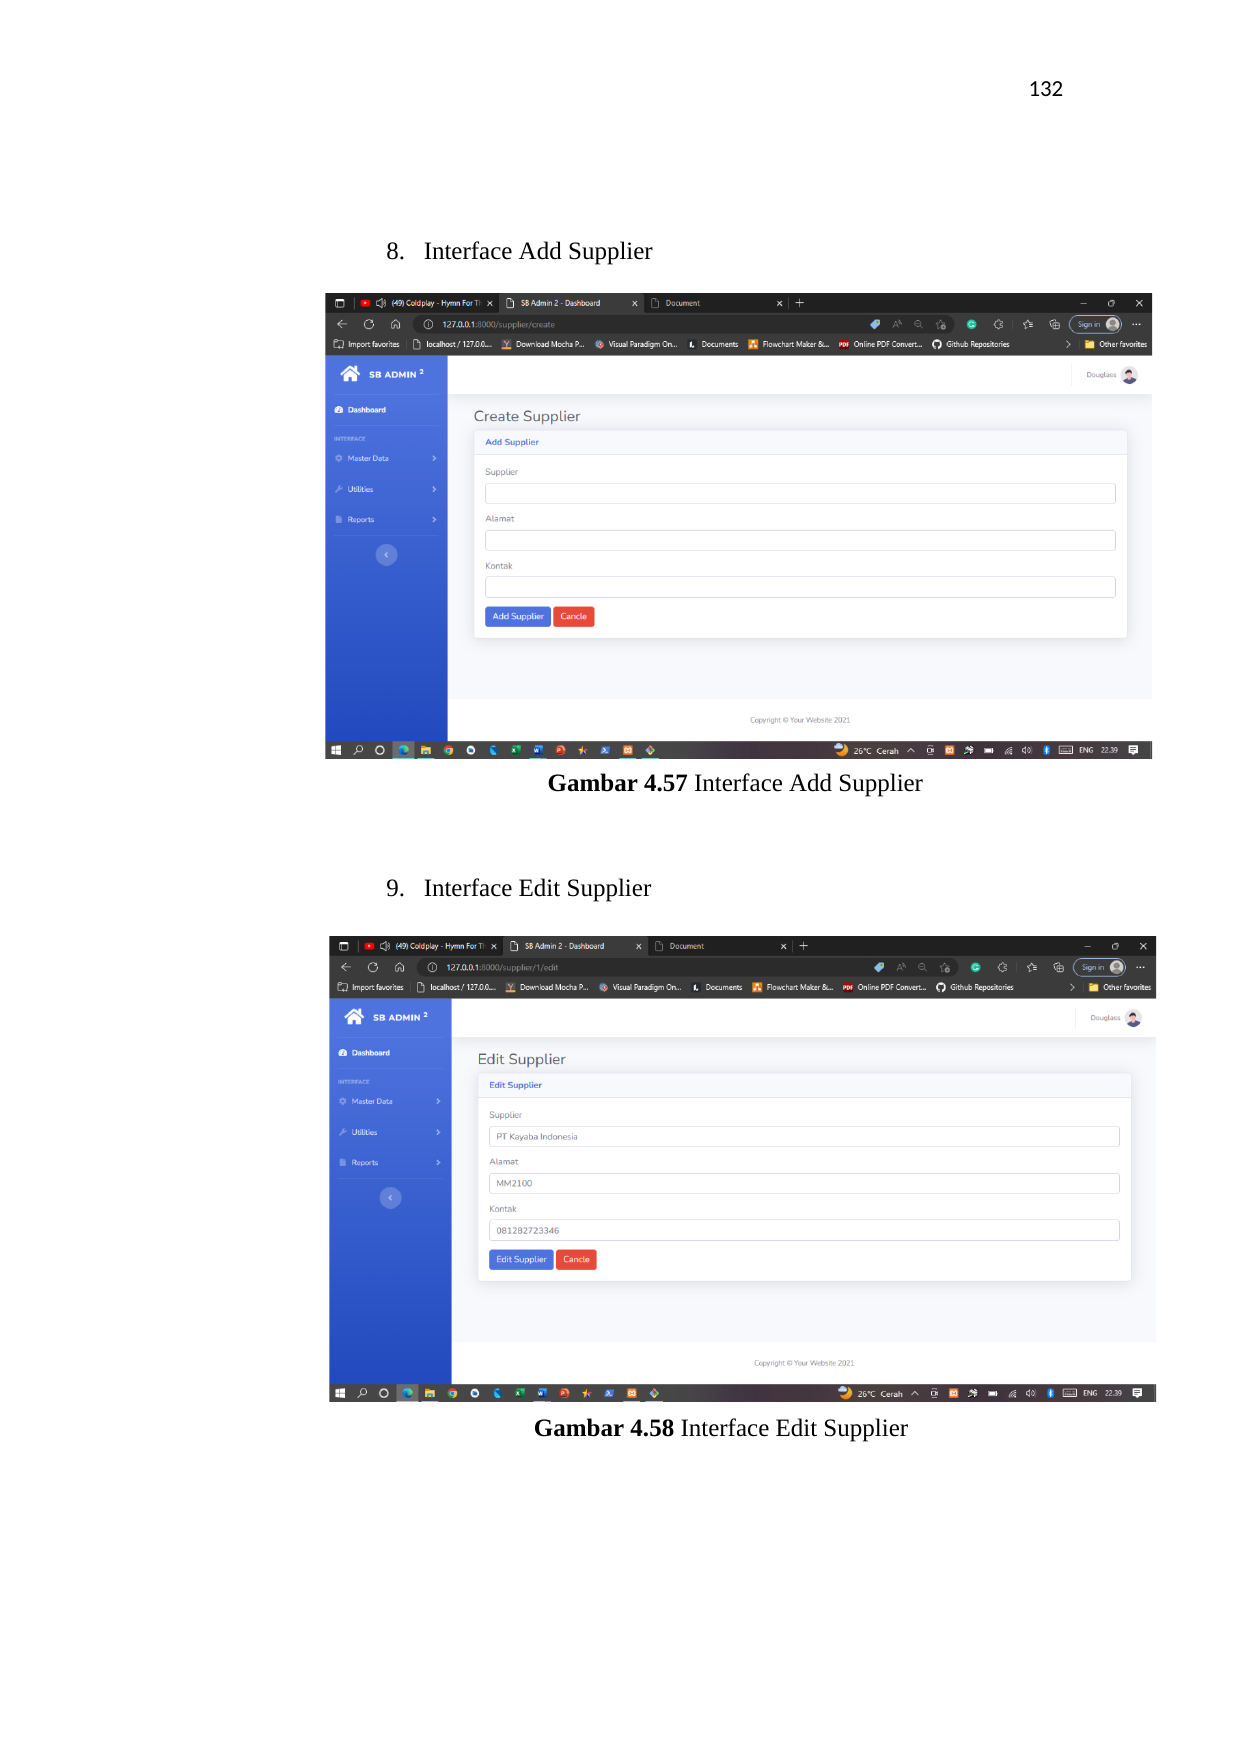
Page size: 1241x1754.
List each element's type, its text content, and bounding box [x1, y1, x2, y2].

list Interface Add Supplier [386, 236, 1063, 265]
list Interface Edit Supplier [386, 873, 1063, 902]
picture [329, 936, 1157, 1402]
picture [325, 293, 1153, 759]
